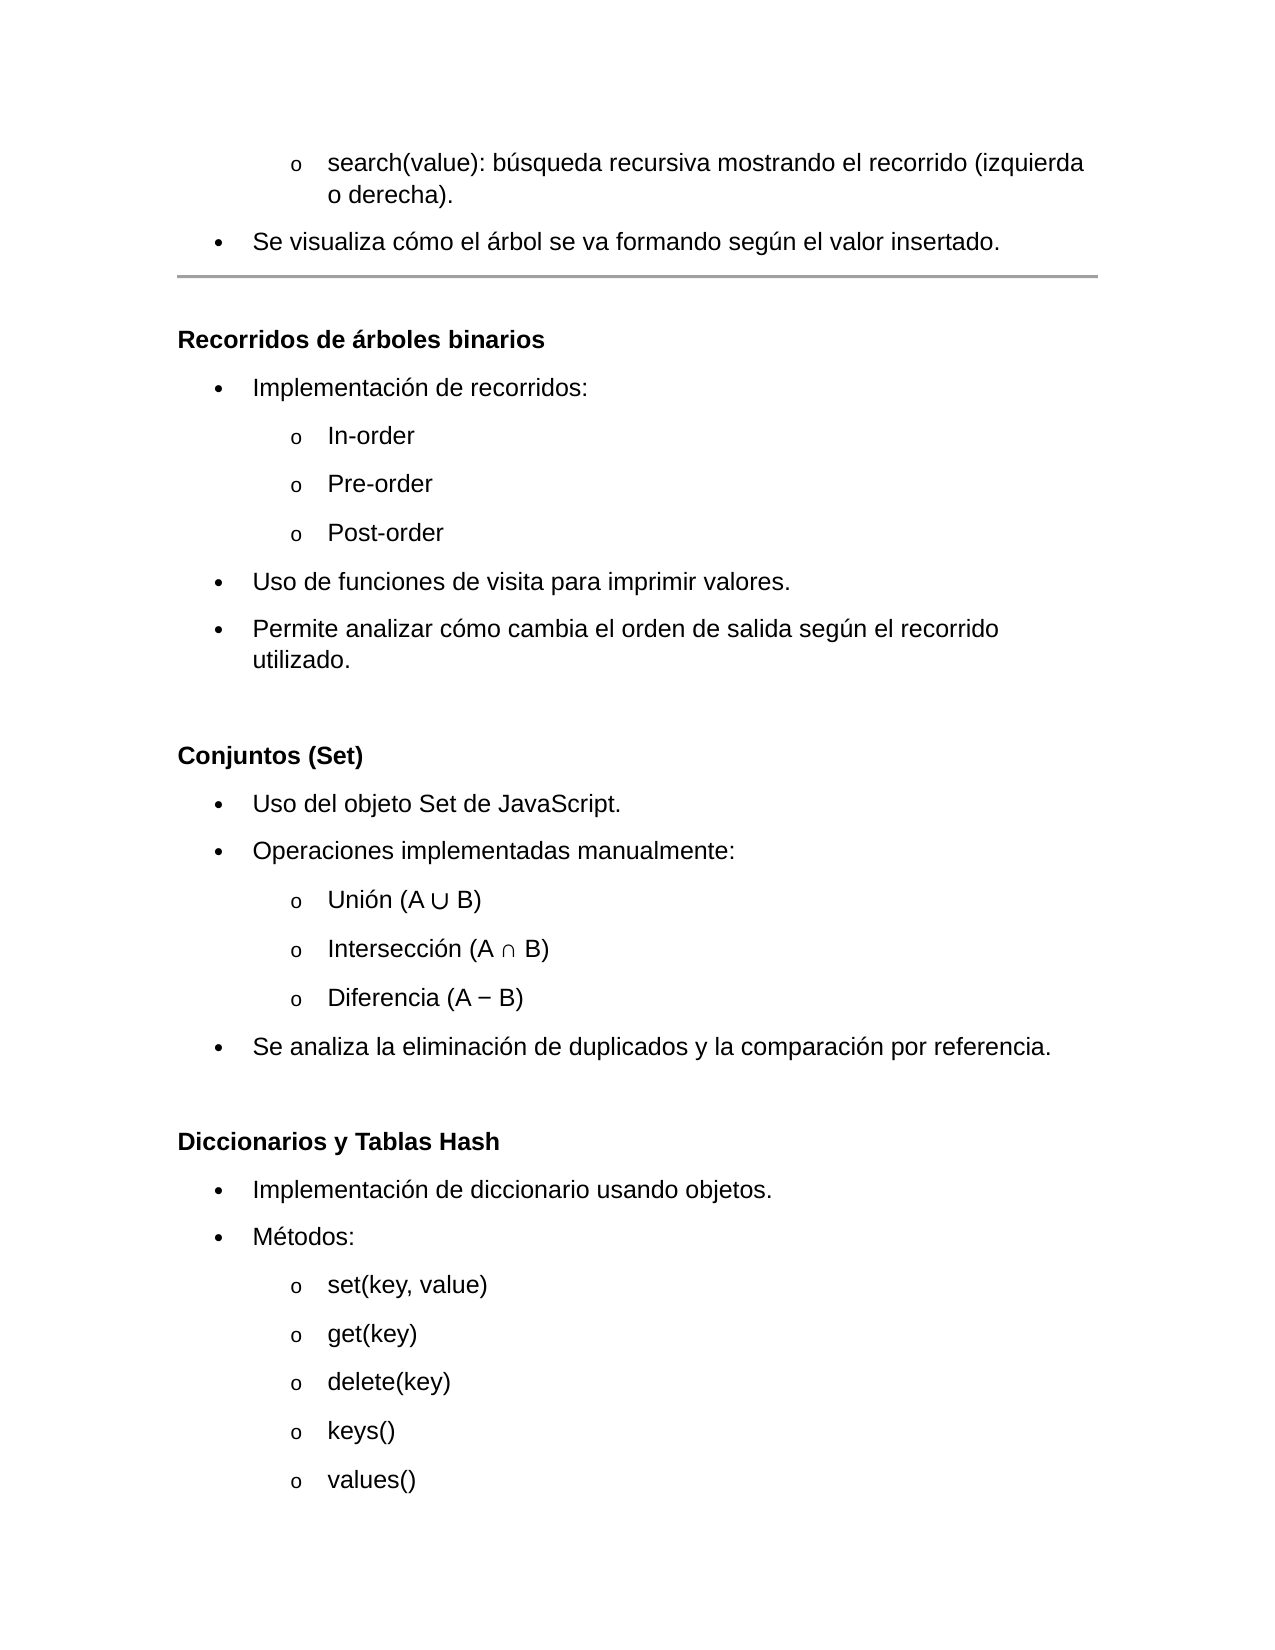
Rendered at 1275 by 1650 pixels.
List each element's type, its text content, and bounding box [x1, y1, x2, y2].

text Recorridos de árboles binarios [177, 325, 1098, 354]
list Uso de funciones de visita para imprimir valores. [215, 567, 1098, 596]
list Intersección (A ∩ B) [290, 934, 1098, 964]
list Métodos: [215, 1222, 1098, 1251]
text Conjuntos (Set) [177, 741, 1098, 770]
list Unión (A ∪ B) [290, 884, 1098, 915]
list set(key, value) [290, 1270, 1098, 1300]
list Implementación de diccionario usando objetos. [215, 1174, 1098, 1203]
list Se analiza la eliminación de duplicados y la comparación por referencia. [215, 1031, 1098, 1060]
list Diferencia (A − B) [290, 983, 1098, 1012]
list Permite analizar cómo cambia el orden de salida según el recorrido utilizado. [215, 614, 1098, 674]
list search(value): búsqueda recursiva mostrando el recorrido (izquierda o derecha). [290, 148, 1098, 208]
list Uso del objeto Set de JavaScript. [215, 789, 1098, 817]
list Operaciones implementadas manualmente: [215, 836, 1098, 865]
list Pre-order [290, 469, 1098, 499]
list Se visualiza cómo el árbol se va formando según el valor insertado. [215, 227, 1098, 256]
list keys() [290, 1416, 1098, 1446]
list get(key) [290, 1319, 1098, 1348]
list Post-order [290, 518, 1098, 548]
list Implementación de recorridos: [215, 373, 1098, 402]
list values() [290, 1464, 1098, 1494]
list In-order [290, 421, 1098, 451]
list delete(key) [290, 1367, 1098, 1397]
text Diccionarios y Tablas Hash [177, 1127, 1098, 1156]
